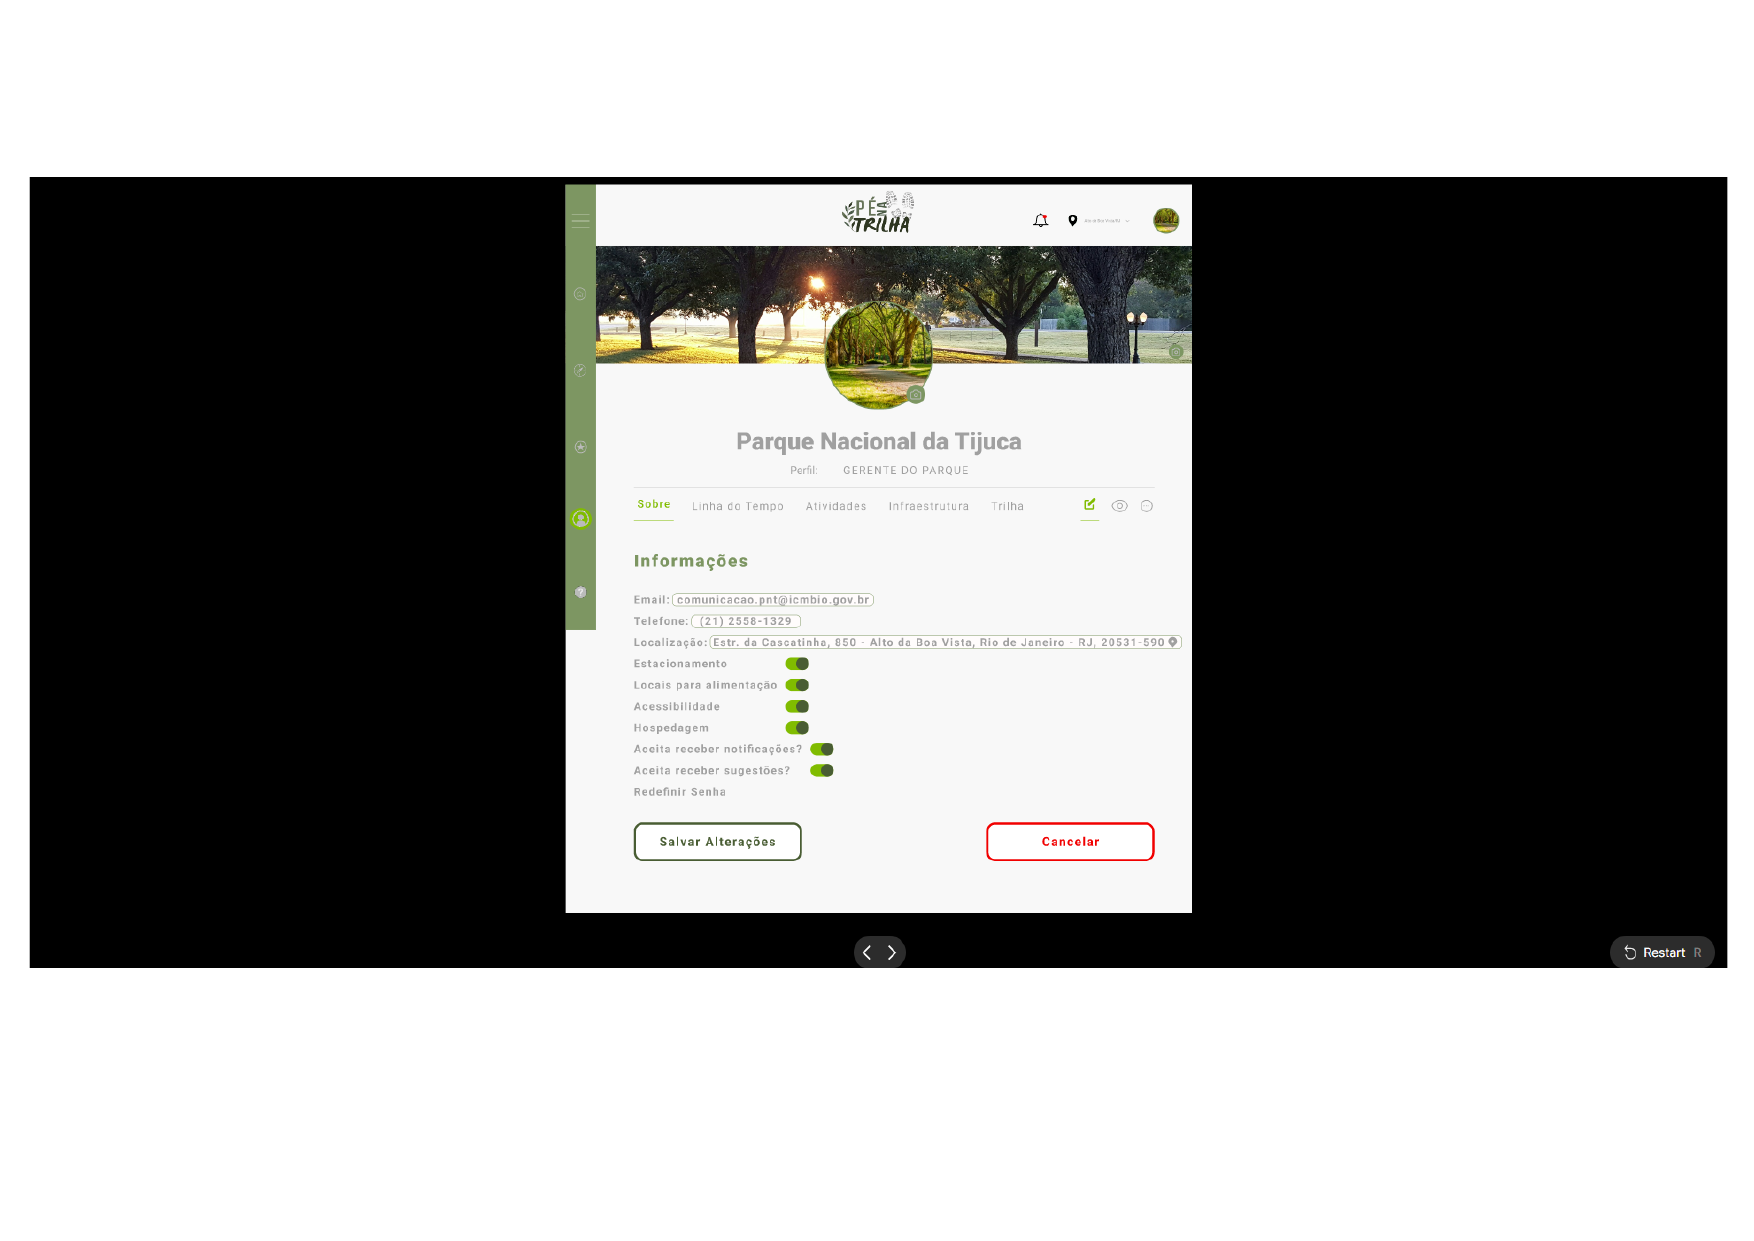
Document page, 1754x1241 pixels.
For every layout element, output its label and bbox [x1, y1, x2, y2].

picture [29, 177, 1728, 968]
